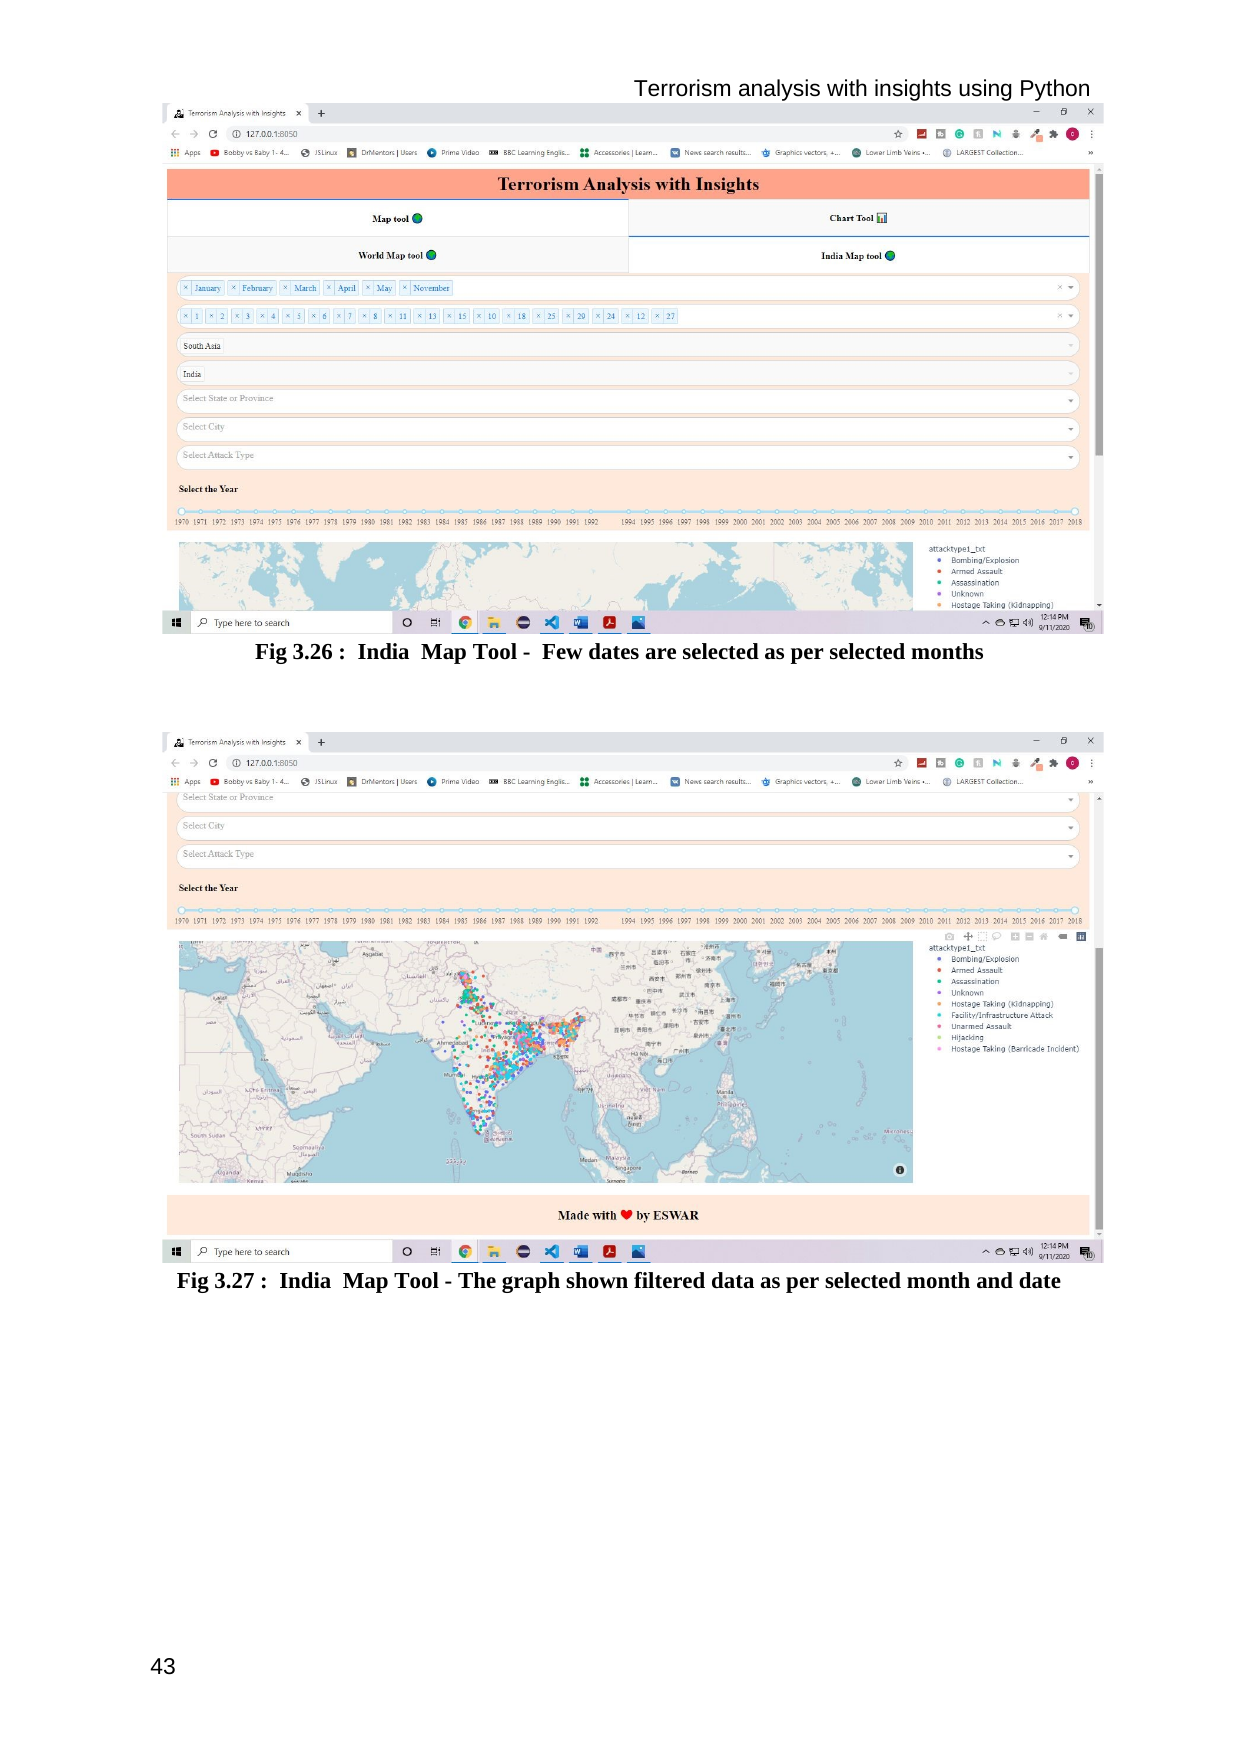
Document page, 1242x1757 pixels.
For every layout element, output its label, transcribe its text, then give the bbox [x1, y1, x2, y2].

picture [162, 103, 1104, 634]
text Fig 3.26 : India Map Tool - Few dates are selected as per selected months [150, 638, 1089, 664]
text Fig 3.27 : India Map Tool - The graph shown filtered data as per selected month and date [177, 1267, 1103, 1293]
picture [162, 732, 1104, 1263]
